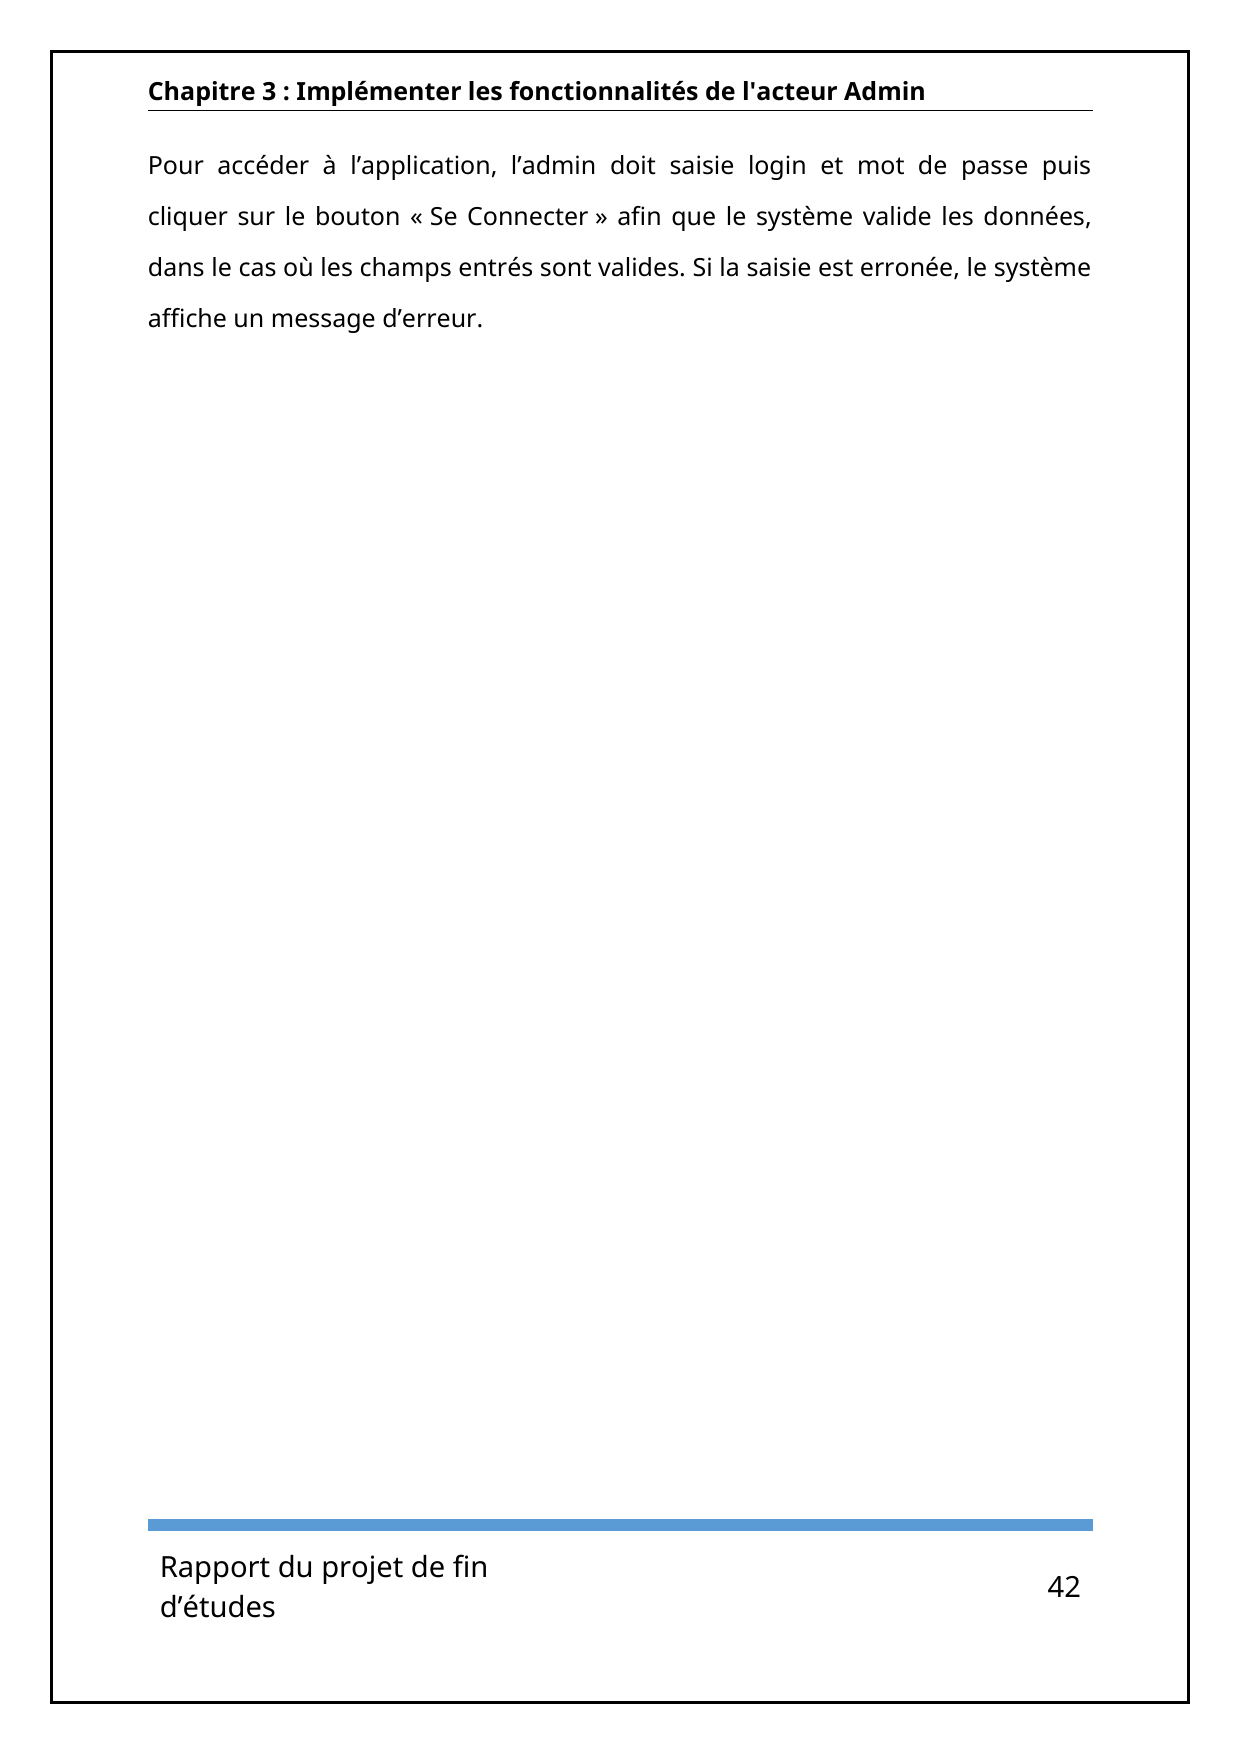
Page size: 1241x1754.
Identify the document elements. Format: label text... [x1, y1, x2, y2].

text Pour accéder à l’application, l’admin doit saisie login et mot de passe puis cliquer sur le bouton « Se Connecter » afin que le système valide les données, dans le cas où les champs entrés sont valides. Si la saisie est erronée, le système affiche un message d’erreur. [148, 148, 1093, 335]
